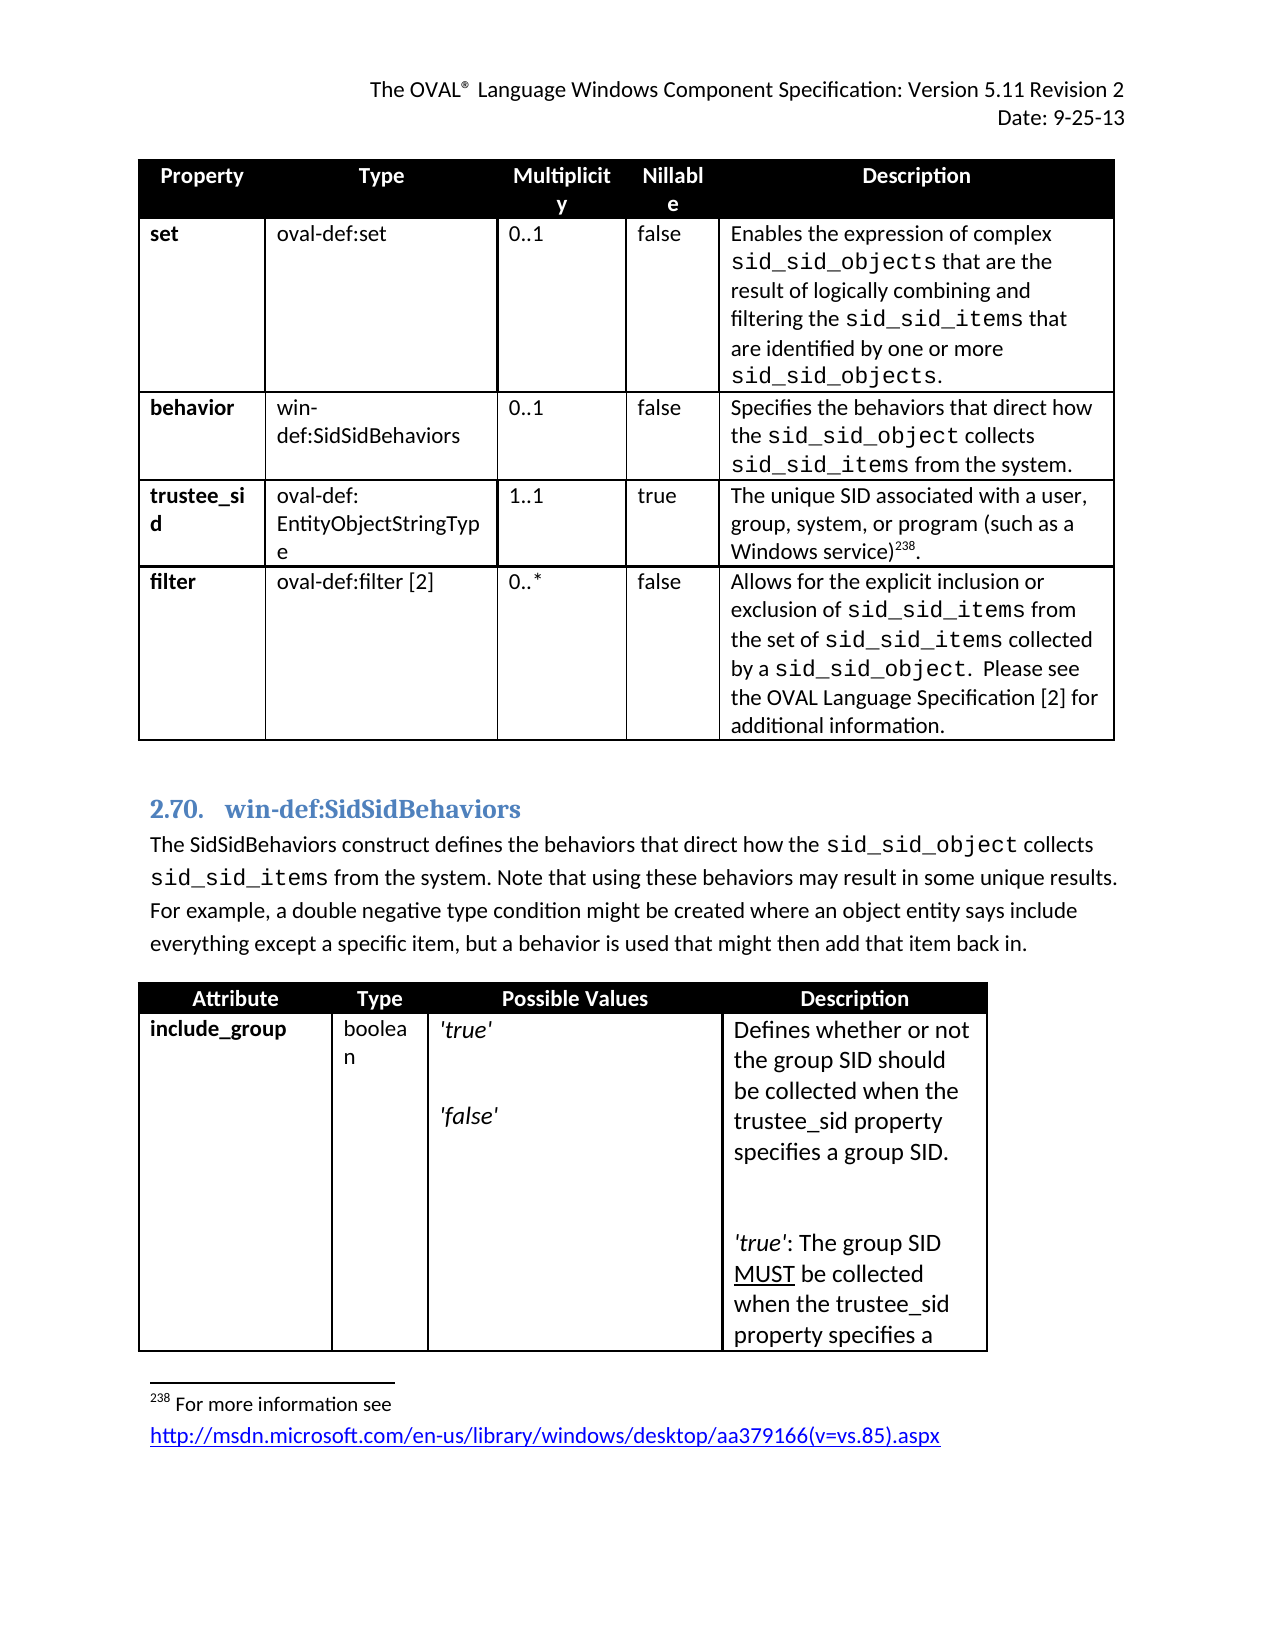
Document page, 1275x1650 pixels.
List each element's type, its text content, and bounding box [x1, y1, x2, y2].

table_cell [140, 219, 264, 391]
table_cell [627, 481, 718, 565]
subtitle win-def:SidSidBehaviors [150, 794, 1125, 825]
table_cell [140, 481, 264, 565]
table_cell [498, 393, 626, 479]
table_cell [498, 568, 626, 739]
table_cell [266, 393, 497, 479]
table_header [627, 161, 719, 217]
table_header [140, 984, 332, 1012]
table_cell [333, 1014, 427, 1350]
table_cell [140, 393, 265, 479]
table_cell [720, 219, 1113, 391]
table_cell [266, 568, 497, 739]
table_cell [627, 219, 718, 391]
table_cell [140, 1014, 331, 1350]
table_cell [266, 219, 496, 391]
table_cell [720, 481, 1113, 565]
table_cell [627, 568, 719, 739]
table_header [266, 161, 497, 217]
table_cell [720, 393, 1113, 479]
text The SidSidBehaviors construct defines the behaviors that direct how the sid_sid_object collects sid_sid_items from the system. Note that using these behaviors may result in some unique results. For example, a double negative type condition might be created where an object entity says include everything except a specific item, but a behavior is used that might then add that item back in. [150, 830, 1125, 957]
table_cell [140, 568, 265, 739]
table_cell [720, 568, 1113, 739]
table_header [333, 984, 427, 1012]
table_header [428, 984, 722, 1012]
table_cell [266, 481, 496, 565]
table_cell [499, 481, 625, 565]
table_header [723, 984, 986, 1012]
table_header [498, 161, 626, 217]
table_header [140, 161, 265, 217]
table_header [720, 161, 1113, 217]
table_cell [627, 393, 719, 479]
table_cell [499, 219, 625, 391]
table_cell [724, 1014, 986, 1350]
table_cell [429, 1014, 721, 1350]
